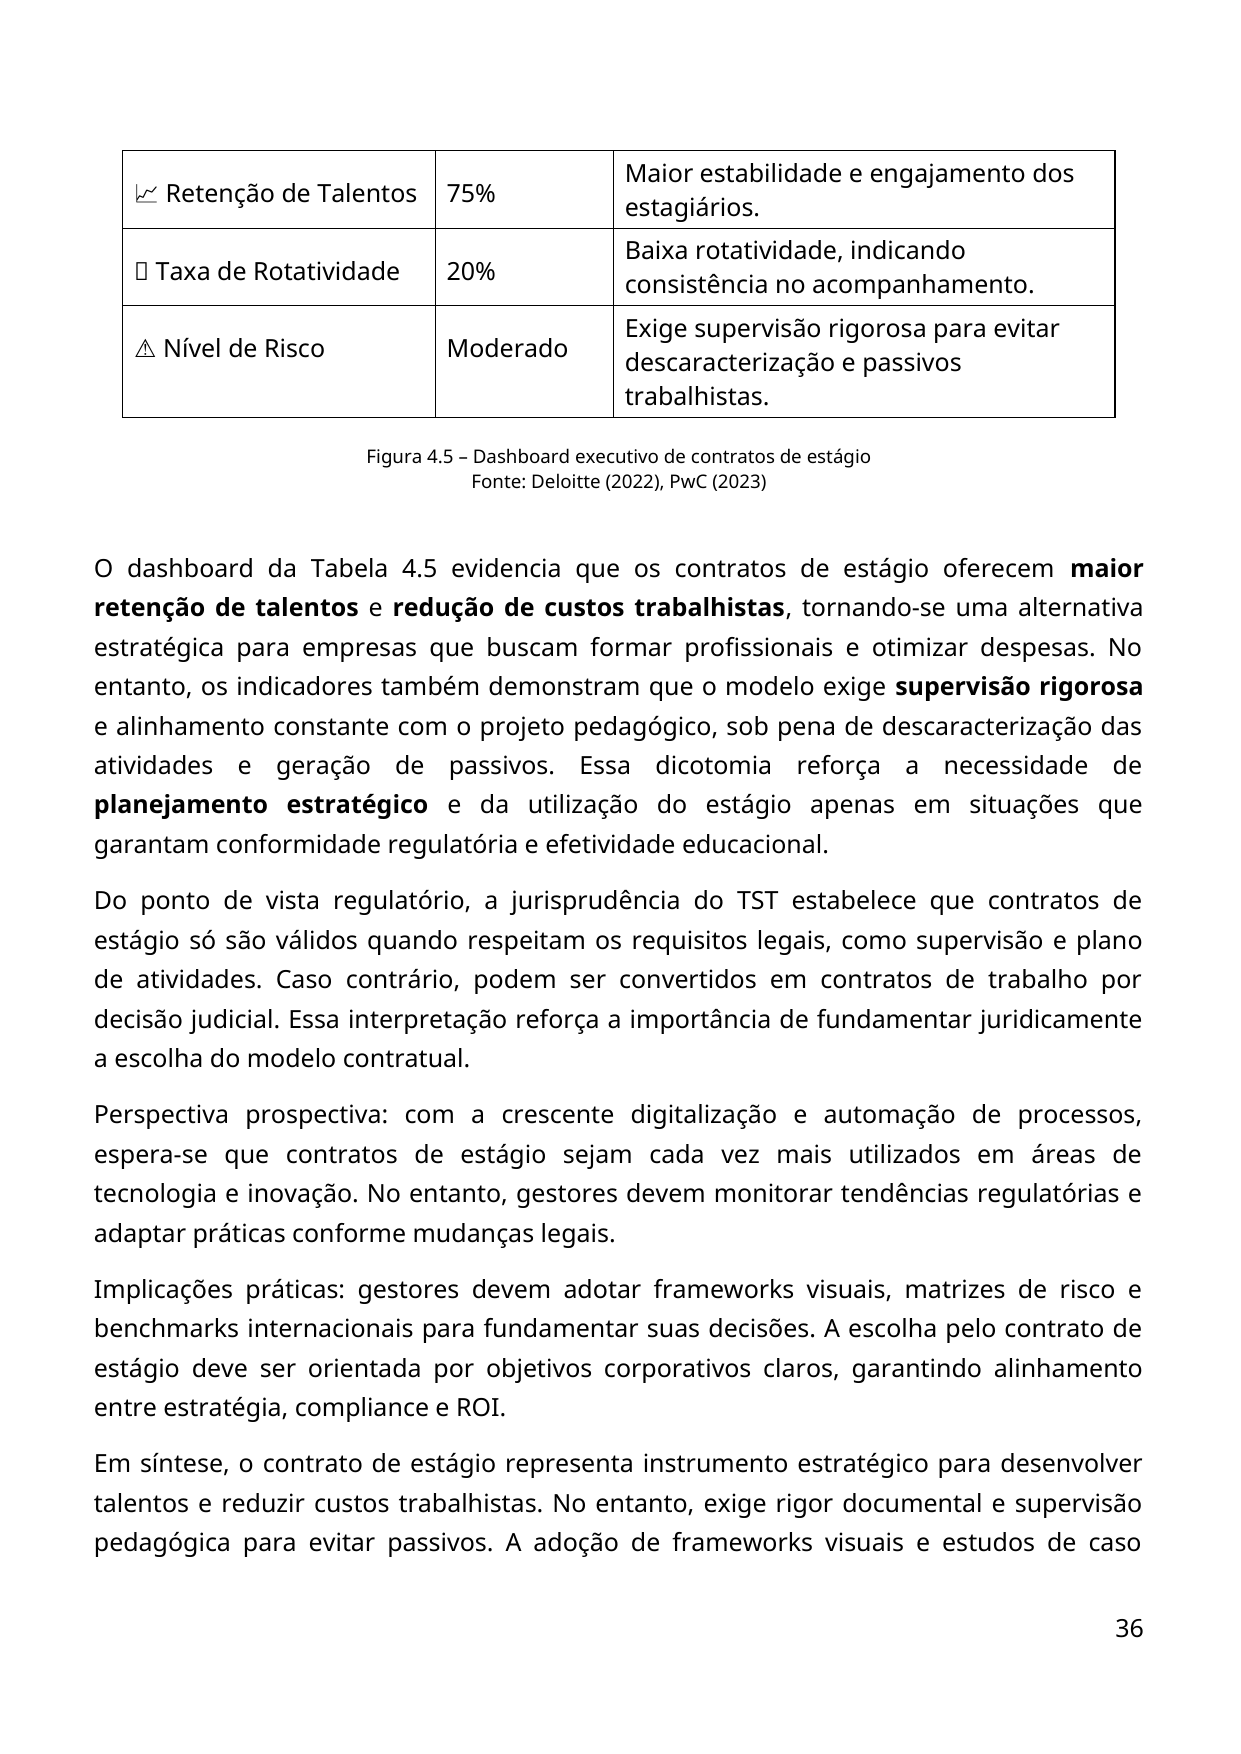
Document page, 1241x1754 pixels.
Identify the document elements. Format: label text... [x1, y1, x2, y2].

table_cell Exige supervisão rigorosa para evitar descaracterização e passivos trabalhistas. [614, 306, 1114, 417]
table_cell Moderado [436, 306, 613, 417]
table_cell 🔄 Taxa de Rotatividade [123, 229, 435, 305]
text O dashboard da Tabela 4.5 evidencia que os contratos de estágio oferecem maior retenção de talentos e redução de custos trabalhistas, tornando-se uma alternativa estratégica para empresas que buscam formar profissionais e otimizar despesas. No entanto, os indicadores também demonstram que o modelo exige supervisão rigorosa e alinhamento constante com o projeto pedagógico, sob pena de descaracterização das atividades e geração de passivos. Essa dicotomia reforça a necessidade de planejamento estratégico e da utilização do estágio apenas em situações que garantam conformidade regulatória e efetividade educacional. [94, 550, 1144, 861]
table_cell 75% [436, 151, 613, 227]
table_cell 📈 Retenção de Talentos [123, 151, 435, 227]
text Perspectiva prospectiva: com a crescente digitalização e automação de processos, espera-se que contratos de estágio sejam cada vez mais utilizados em áreas de tecnologia e inovação. No entanto, gestores devem monitorar tendências regulatórias e adaptar práticas conforme mudanças legais. [94, 1097, 1144, 1249]
text Implicações práticas: gestores devem adotar frameworks visuais, matrizes de risco e benchmarks internacionais para fundamentar suas decisões. A escolha pelo contrato de estágio deve ser orientada por objetivos corporativos claros, garantindo alinhamento entre estratégia, compliance e ROI. [94, 1271, 1144, 1424]
table_cell 20% [436, 229, 613, 305]
table_cell Baixa rotatividade, indicando consistência no acompanhamento. [614, 229, 1114, 305]
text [94, 1446, 1144, 1559]
text Do ponto de vista regulatório, a jurisprudência do TST estabelece que contratos de estágio só são válidos quando respeitam os requisitos legais, como supervisão e plano de atividades. Caso contrário, podem ser convertidos em contratos de trabalho por decisão judicial. Essa interpretação reforça a importância de fundamentar juridicamente a escolha do modelo contratual. [94, 883, 1144, 1075]
table_cell Figura 4.5 – Dashboard executivo de contratos de estágio Fonte: Deloitte (2022), PwC (2023) [123, 418, 1115, 494]
table_cell Maior estabilidade e engajamento dos estagiários. [614, 151, 1114, 227]
table_cell ⚠️ Nível de Risco [123, 306, 435, 417]
